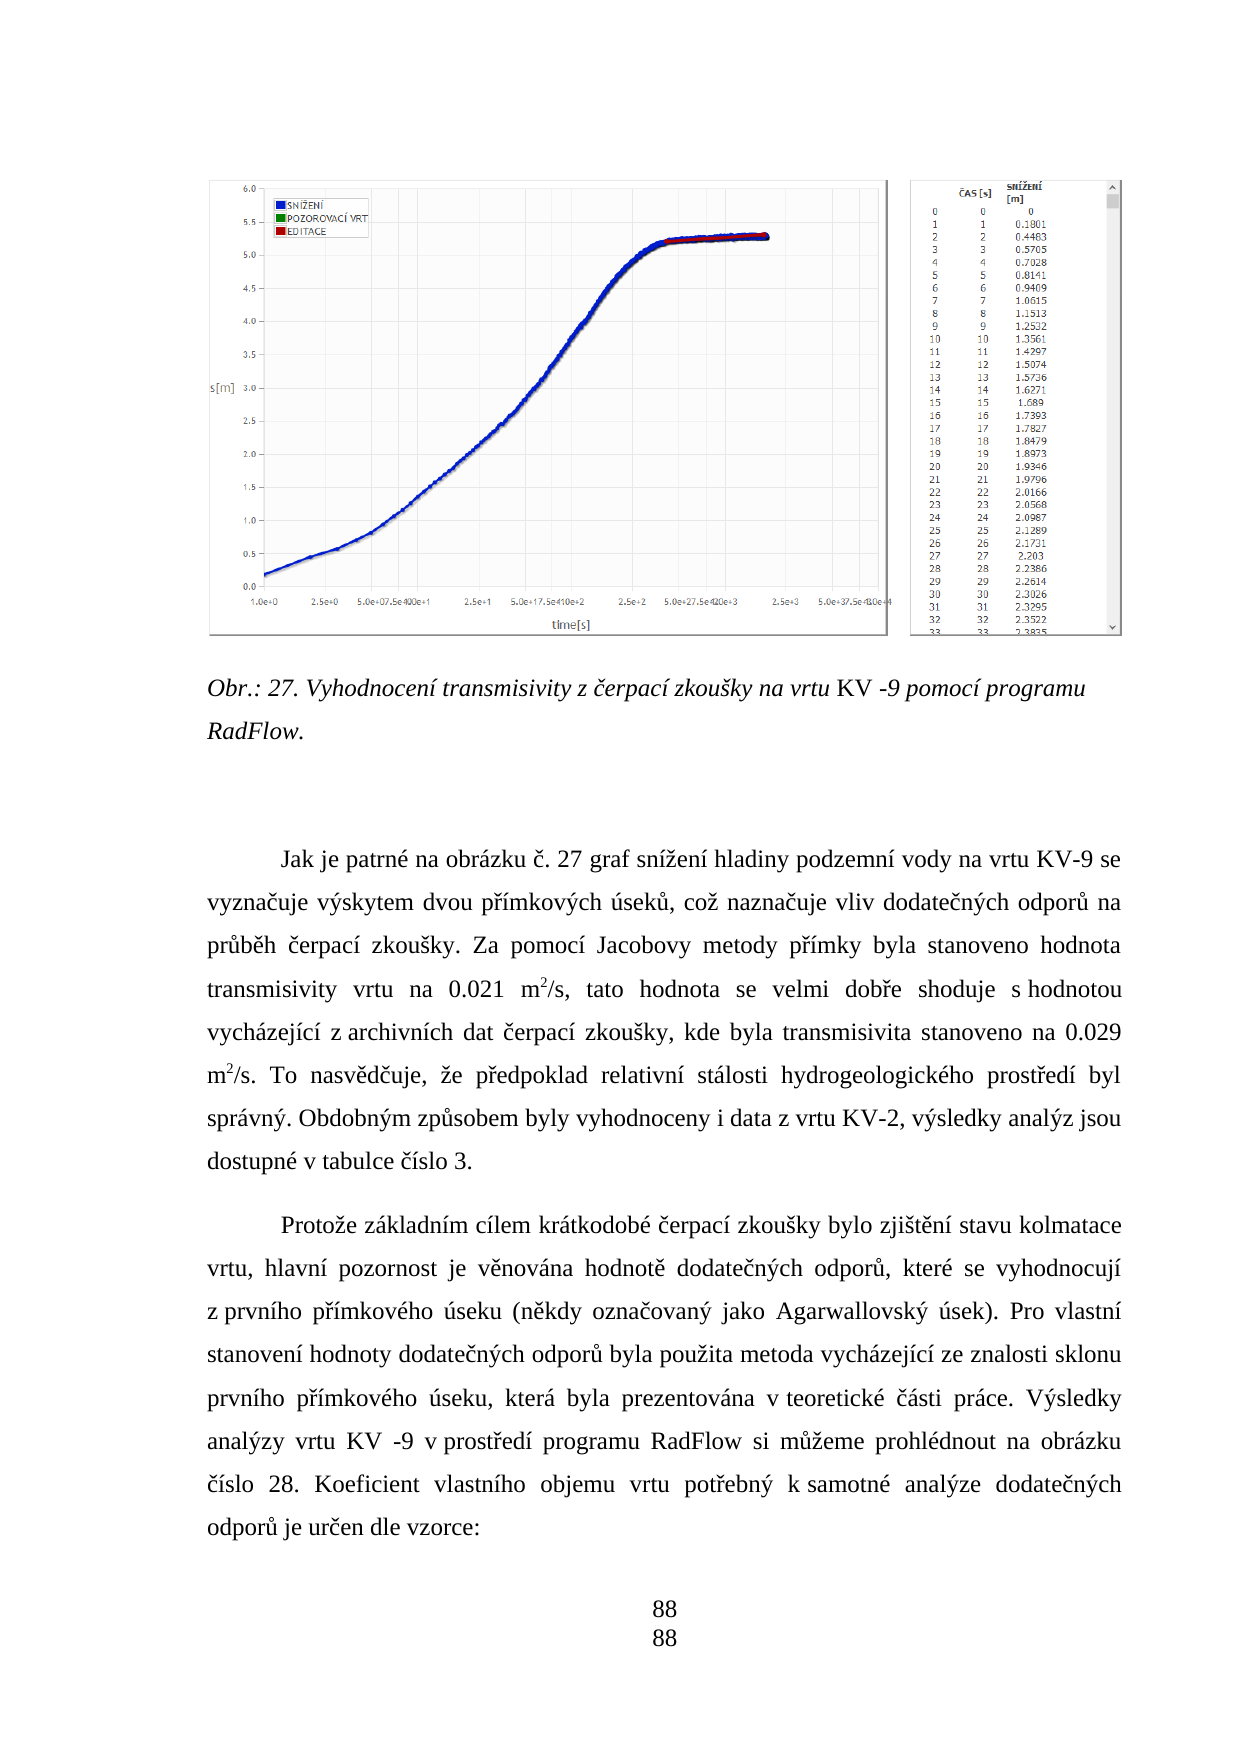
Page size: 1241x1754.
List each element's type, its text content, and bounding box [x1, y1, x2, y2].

text Jak je patrné na obrázku č. 27 graf snížení hladiny podzemní vody na vrtu KV-9 se vyznačuje výskytem dvou přímkových úseků, což naznačuje vliv dodatečných odporů na průběh čerpací zkoušky. Za pomocí Jacobovy metody přímky byla stanoveno hodnota transmisivity vrtu na 0.021 m2/s, tato hodnota se velmi dobře shoduje s hodnotou vycházející z archivních dat čerpací zkoušky, kde byla transmisivita stanoveno na 0.029 m2/s. To nasvědčuje, že předpoklad relativní stálosti hydrogeologického prostředí byl správný. Obdobným způsobem byly vyhodnoceny i data z vrtu KV-2, výsledky analýz jsou dostupné v tabulce číslo 3. [207, 844, 1122, 1175]
text Protože základním cílem krátkodobé čerpací zkoušky bylo zjištění stavu kolmatace vrtu, hlavní pozornost je věnována hodnotě dodatečných odporů, které se vyhodnocují z prvního přímkového úseku (někdy označovaný jako Agarwallovský úsek). Pro vlastní stanovení hodnoty dodatečných odporů byla použita metoda vycházející ze znalosti sklonu prvního přímkového úseku, která byla prezentována v teoretické části práce. Výsledky analýzy vrtu KV -9 v prostředí programu RadFlow si můžeme prohlédnout na obrázku číslo 28. Koeficient vlastního objemu vrtu potřebný k samotné analýze dodatečných odporů je určen dle vzorce: [207, 1210, 1122, 1541]
picture [206, 177, 1123, 638]
